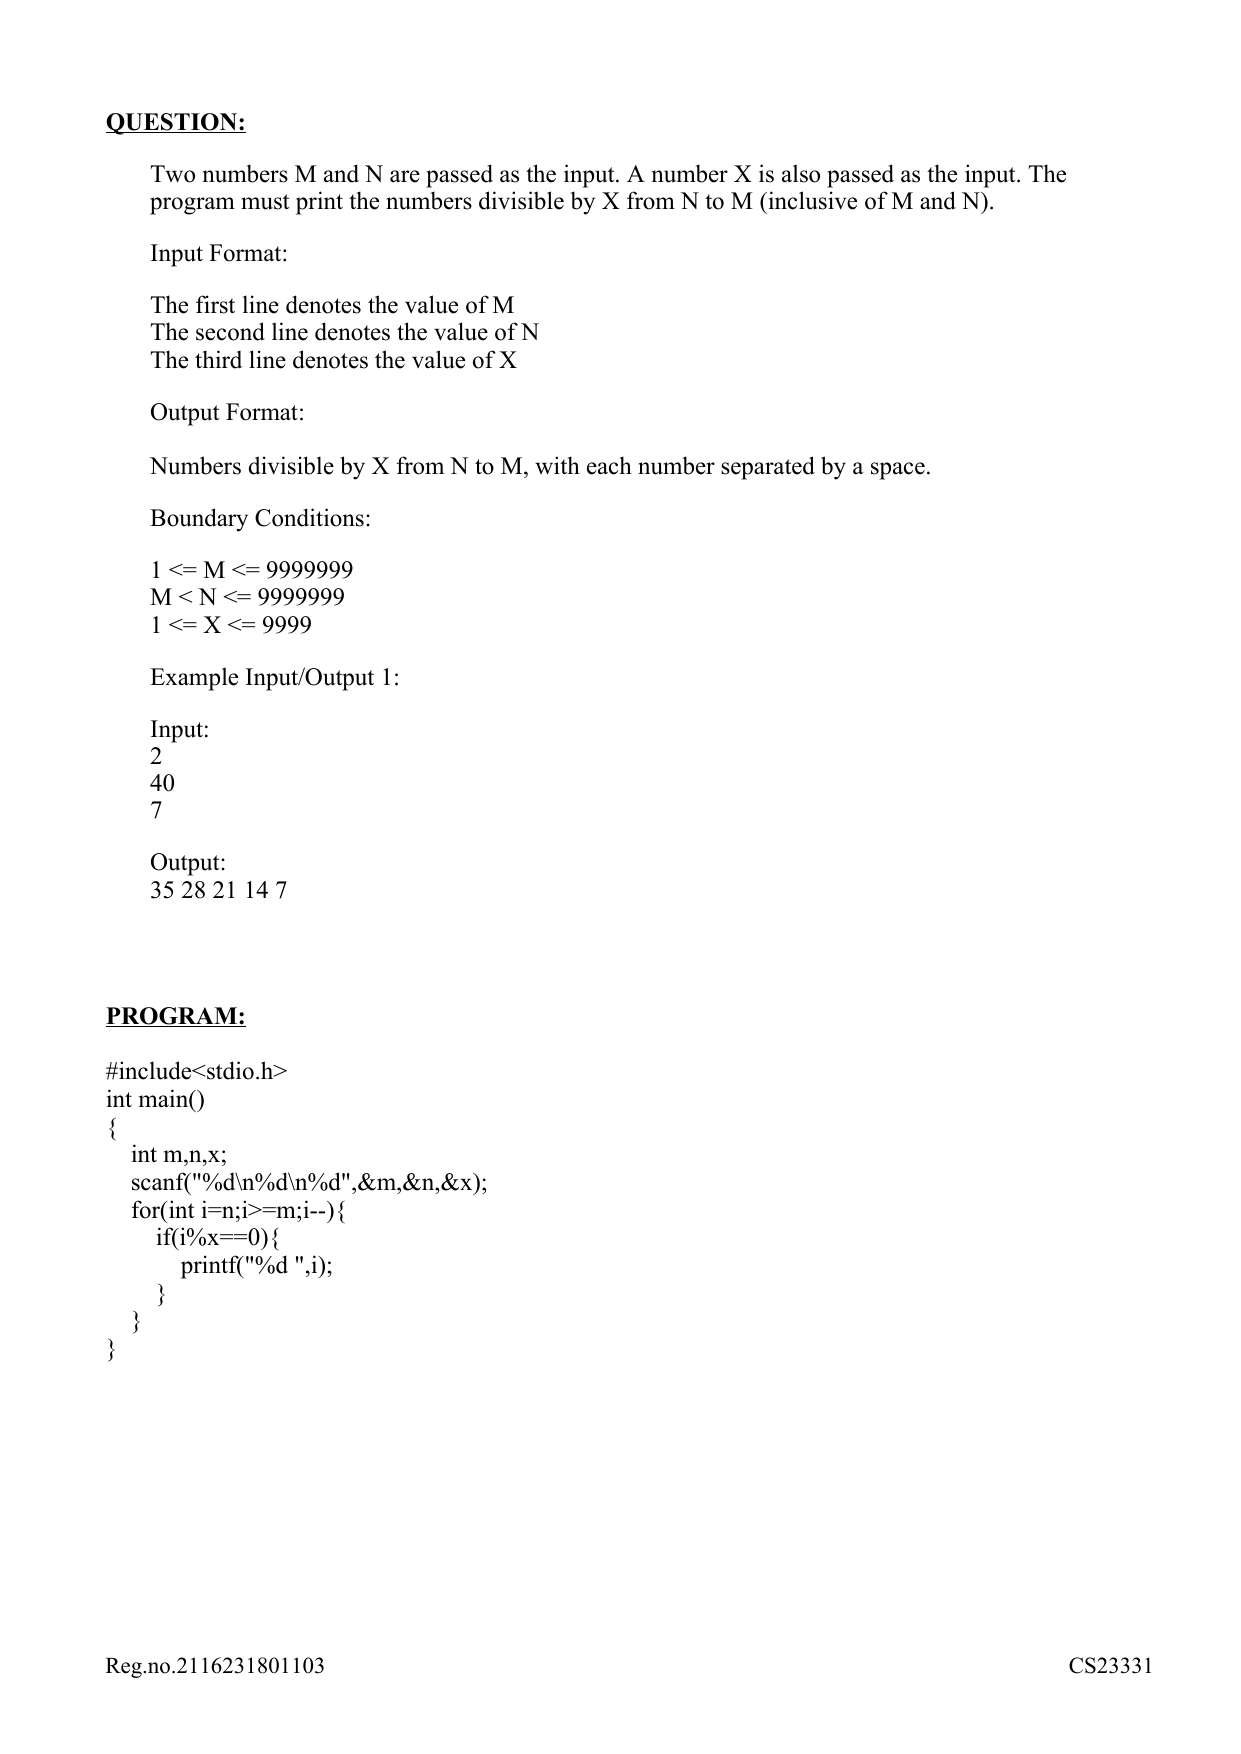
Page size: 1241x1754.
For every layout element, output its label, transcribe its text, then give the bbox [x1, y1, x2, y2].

text Two numbers M and N are passed as the input. A number X is also passed as the input. The program must print the numbers divisible by X from N to M (inclusive of M and N). [150, 161, 1080, 215]
text Example Input/Output 1: [150, 663, 1080, 691]
text { [106, 1113, 1155, 1140]
text } [106, 1279, 1155, 1307]
text Output Format: Numbers divisible by X from N to M, with each number separated by a space. [150, 398, 1080, 480]
text Input Format: [150, 240, 1080, 267]
text #include<stdio.h> [106, 1057, 1155, 1085]
text printf("%d ",i); [106, 1251, 1155, 1279]
text Boundary Conditions: [150, 505, 1080, 532]
text if(i%x==0){ [106, 1223, 1155, 1251]
text The first line denotes the value of M The second line denotes the value of N The third line denotes the value of X [150, 292, 1080, 373]
text int m,n,x; [106, 1140, 1155, 1168]
text } [106, 1307, 1155, 1334]
text for(int i=n;i>=m;i--){ [106, 1196, 1155, 1223]
text Output: 35 28 21 14 7 [150, 849, 1080, 903]
text scanf("%d\n%d\n%d",&m,&n,&x); [106, 1168, 1155, 1196]
text Input: 2 40 7 [150, 716, 1080, 824]
text QUESTION: [106, 108, 1155, 136]
text int main() [106, 1085, 1155, 1113]
text } [106, 1334, 1155, 1362]
text PROGRAM: [106, 1002, 1155, 1029]
text 1 <= M <= 9999999 M < N <= 9999999 1 <= X <= 9999 [150, 557, 1080, 638]
